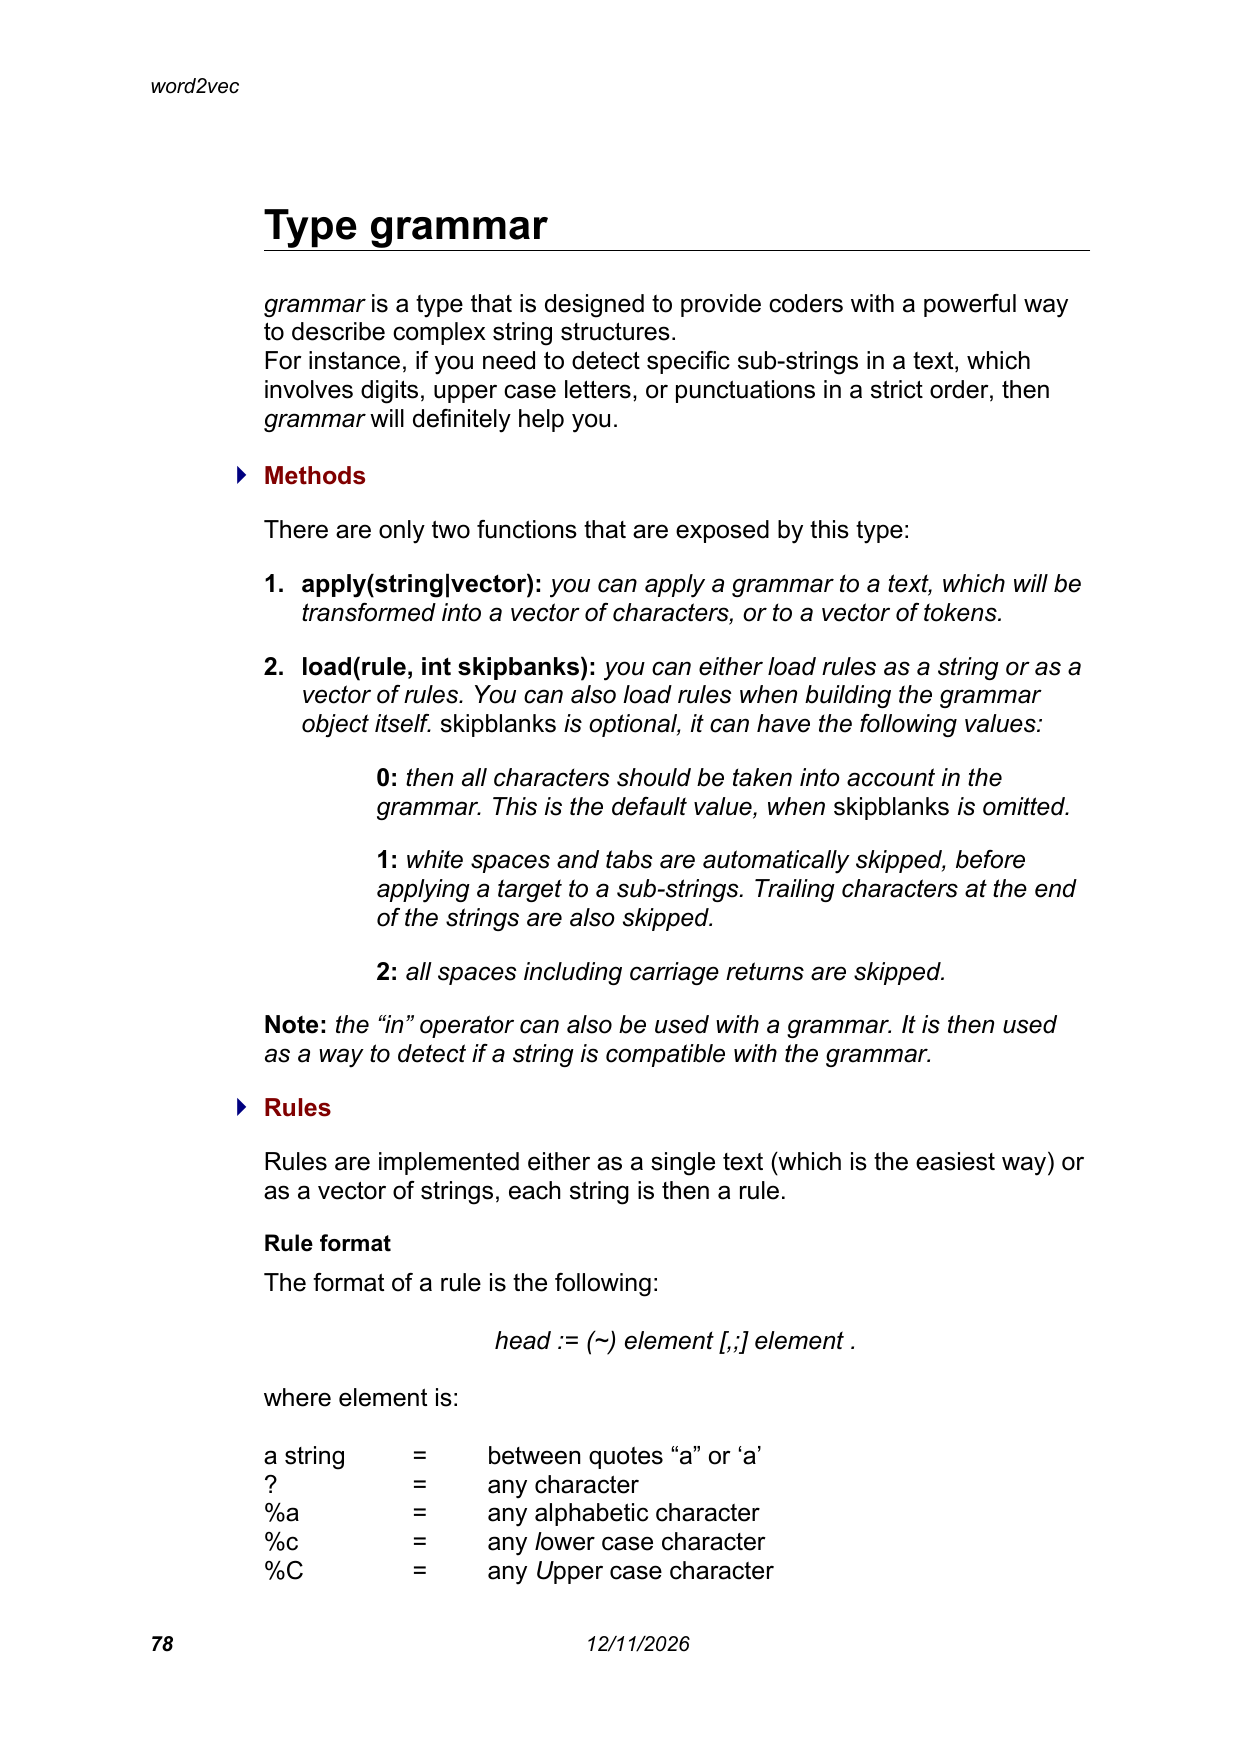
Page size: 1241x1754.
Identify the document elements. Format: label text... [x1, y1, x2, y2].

text The format of a rule is the following: [263, 1268, 1090, 1297]
text grammar is a type that is designed to provide coders with a powerful way to describe complex string structures. [263, 288, 1090, 346]
subtitle Rule format [263, 1229, 1090, 1256]
text Rules are implemented either as a single text (which is the easiest way) or as a vector of strings, each string is then a rule. [263, 1147, 1090, 1204]
subtitle Type grammar [263, 200, 1090, 251]
list apply(string|vector): you can apply a grammar to a text, which will be transformed into a vector of characters, or to a vector of tokens. [263, 569, 1090, 627]
text %C = any Upper case character [263, 1556, 1090, 1585]
text For instance, if you need to detect specific sub-strings in a text, which involves digits, upper case letters, or punctuations in a strict order, then grammar will definitely help you. [263, 346, 1090, 432]
text where element is: [263, 1383, 1090, 1412]
text ? = any character [263, 1470, 1090, 1498]
text 1: white spaces and tabs are automatically skipped, before applying a target to a sub-strings. Trailing characters at the end of the strings are also skipped. [376, 845, 1090, 932]
text %a = any alphabetic character [263, 1498, 1090, 1527]
text %c = any lower case character [263, 1527, 1090, 1556]
text 2: all spaces including carriage returns are skipped. [376, 957, 1090, 985]
list load(rule, int skipbanks): you can either load rules as a string or as a vector of rules. You can also load rules when building the grammar object itself. skipblanks is optional, it can have the following values: [263, 652, 1090, 738]
subtitle Methods [226, 461, 1090, 490]
text 0: then all characters should be taken into account in the grammar. This is the default value, when skipblanks is omitted. [376, 763, 1090, 820]
text Note: the “in” operator can also be used with a grammar. It is then used as a way to detect if a string is compatible with the grammar. [263, 1010, 1090, 1068]
text head := (~) element [,;] element . [263, 1326, 1090, 1355]
subtitle Rules [226, 1093, 1090, 1122]
text There are only two functions that are exposed by this type: [263, 515, 1090, 544]
text a string = between quotes “a” or ‘a’ [263, 1441, 1090, 1470]
